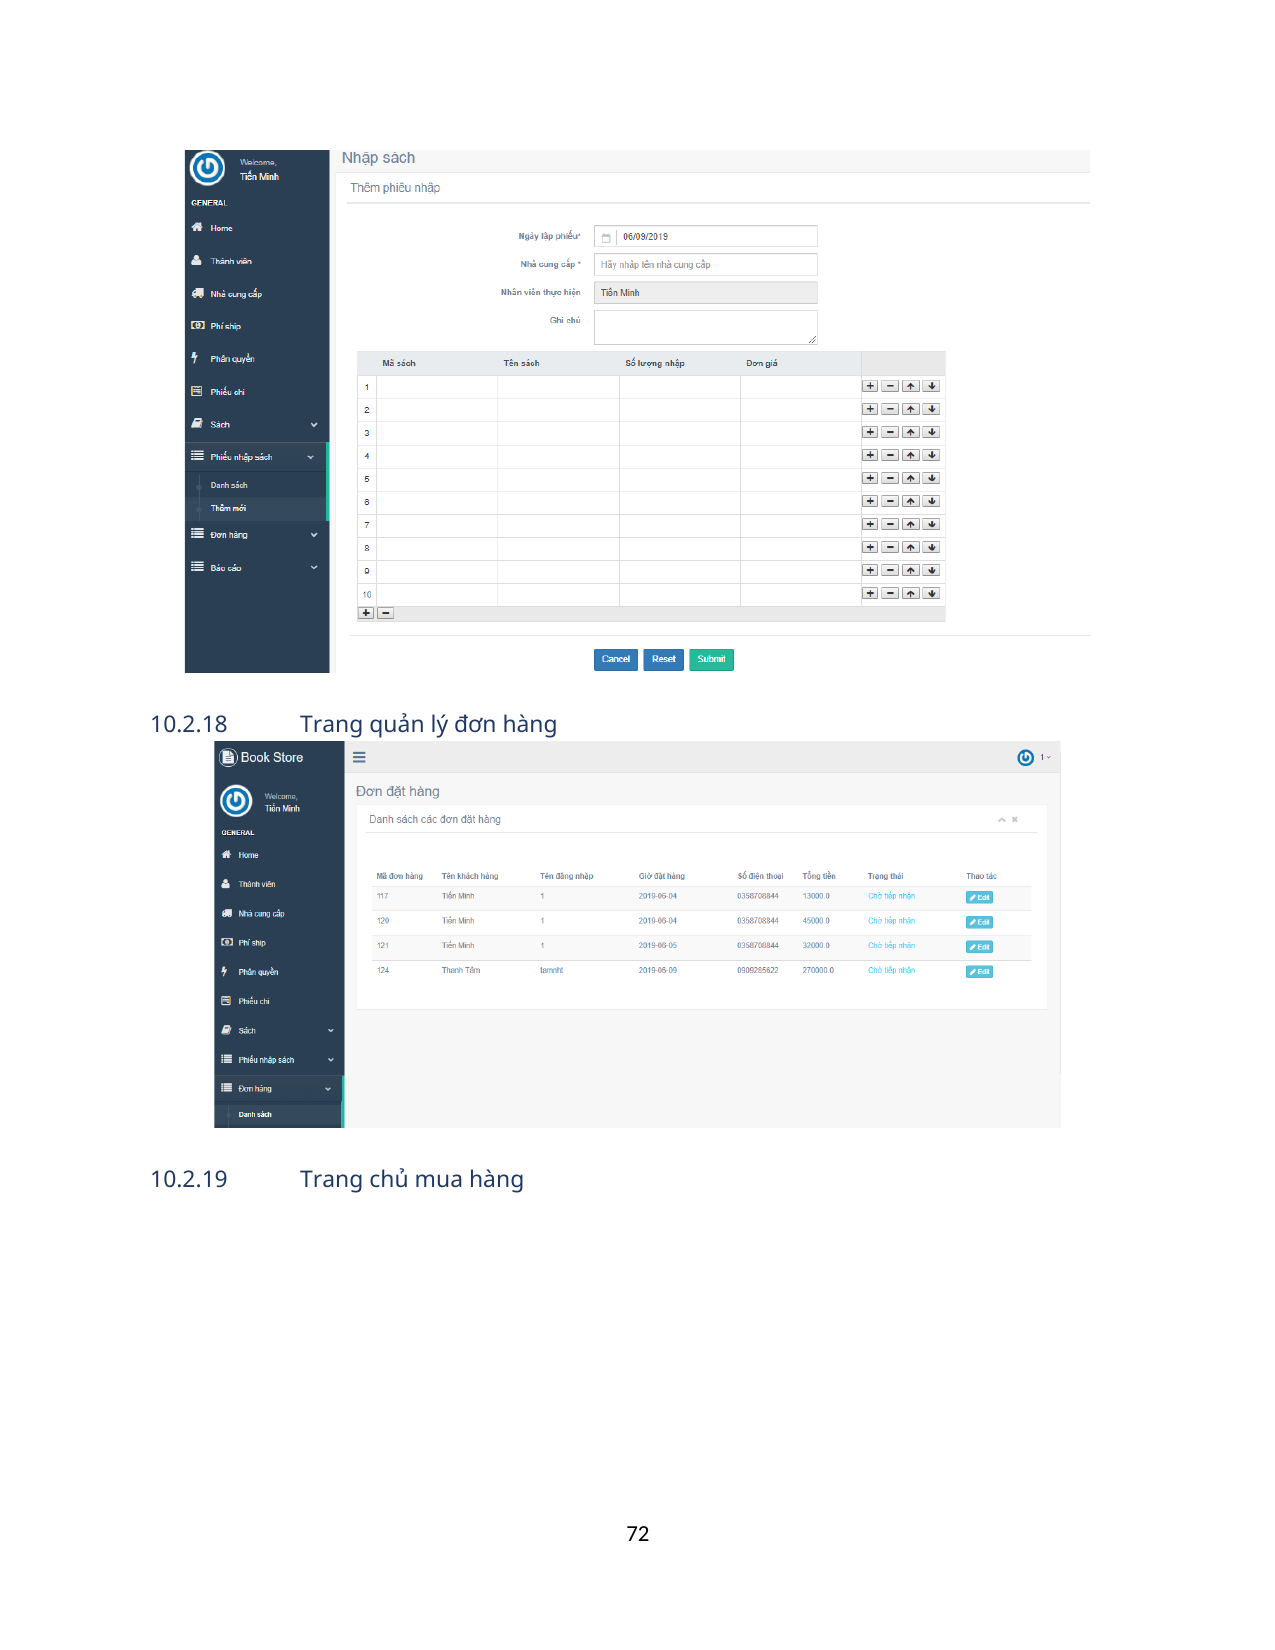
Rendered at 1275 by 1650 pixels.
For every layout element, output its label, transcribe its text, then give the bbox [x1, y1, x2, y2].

list Trang quản lý đơn hàng [150, 708, 1125, 739]
picture [214, 741, 1061, 1128]
picture [184, 150, 1091, 673]
list Trang chủ mua hàng [150, 1163, 1125, 1194]
